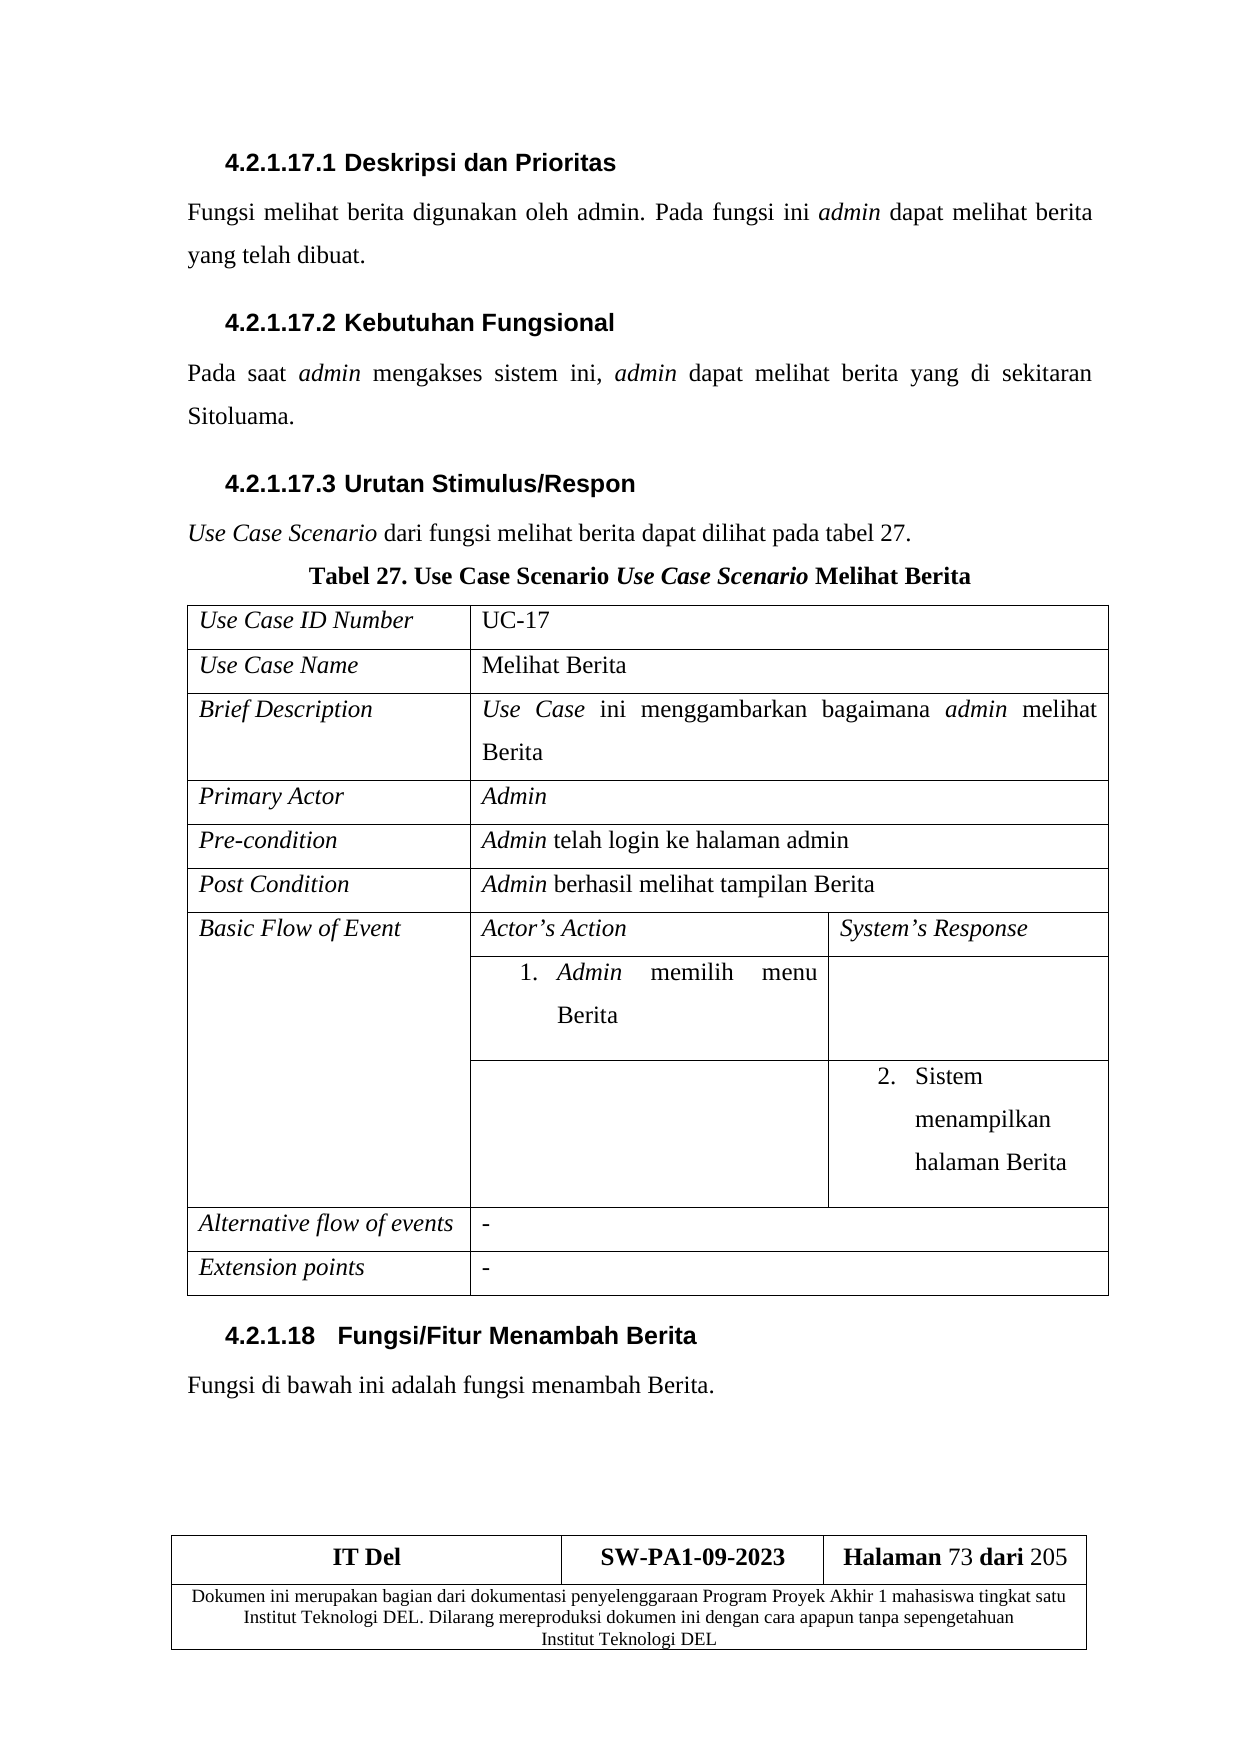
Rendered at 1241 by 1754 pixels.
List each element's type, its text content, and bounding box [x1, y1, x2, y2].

text Fungsi melihat berita digunakan oleh admin. Pada fungsi ini admin dapat melihat berita yang telah dibuat. [187, 197, 1092, 269]
table_cell [471, 1252, 1108, 1295]
table_cell Admin [471, 781, 1108, 824]
table_header UC-17 [471, 606, 1108, 649]
table_cell Actor’s Action [471, 913, 828, 956]
subtitle Fungsi/Fitur Menambah Berita [225, 1321, 1092, 1350]
table_cell Post Condition [188, 869, 470, 912]
table_cell Pre-condition [188, 825, 470, 868]
table_cell Use Case ini menggambarkan bagaimana admin melihat Berita [471, 694, 1108, 780]
table_cell Sistem menampilkan halaman Berita [829, 1061, 1108, 1207]
text Pada saat admin mengakses sistem ini, admin dapat melihat berita yang di sekitaran Sitoluama. [187, 358, 1092, 429]
table_cell [471, 1208, 1108, 1251]
table_cell [471, 1061, 828, 1207]
table_cell Basic Flow of Event [188, 913, 470, 1207]
table_cell Primary Actor [188, 781, 470, 824]
text Use Case Scenario dari fungsi melihat berita dapat dilihat pada tabel 27. [187, 518, 1092, 547]
subtitle Urutan Stimulus/Respon [225, 469, 1092, 498]
table_cell Alternative flow of events [188, 1208, 470, 1251]
table_cell Admin memilih menu Berita [471, 957, 828, 1060]
table_cell Melihat Berita [471, 650, 1108, 693]
text Tabel 27. Use Case Scenario Use Case Scenario Melihat Berita [187, 561, 1092, 590]
subtitle Deskripsi dan Prioritas [225, 148, 1092, 176]
table_cell Use Case Name [188, 650, 470, 693]
table_cell Extension points [188, 1252, 470, 1295]
subtitle Kebutuhan Fungsional [225, 308, 1092, 337]
table_cell Admin telah login ke halaman admin [471, 825, 1108, 868]
table_cell Brief Description [188, 694, 470, 780]
table_cell [829, 957, 1108, 1060]
table_header Use Case ID Number [188, 606, 470, 649]
text Fungsi di bawah ini adalah fungsi menambah Berita. [187, 1371, 1092, 1399]
table_cell Admin berhasil melihat tampilan Berita [471, 869, 1108, 912]
table_cell System’s Response [829, 913, 1108, 956]
